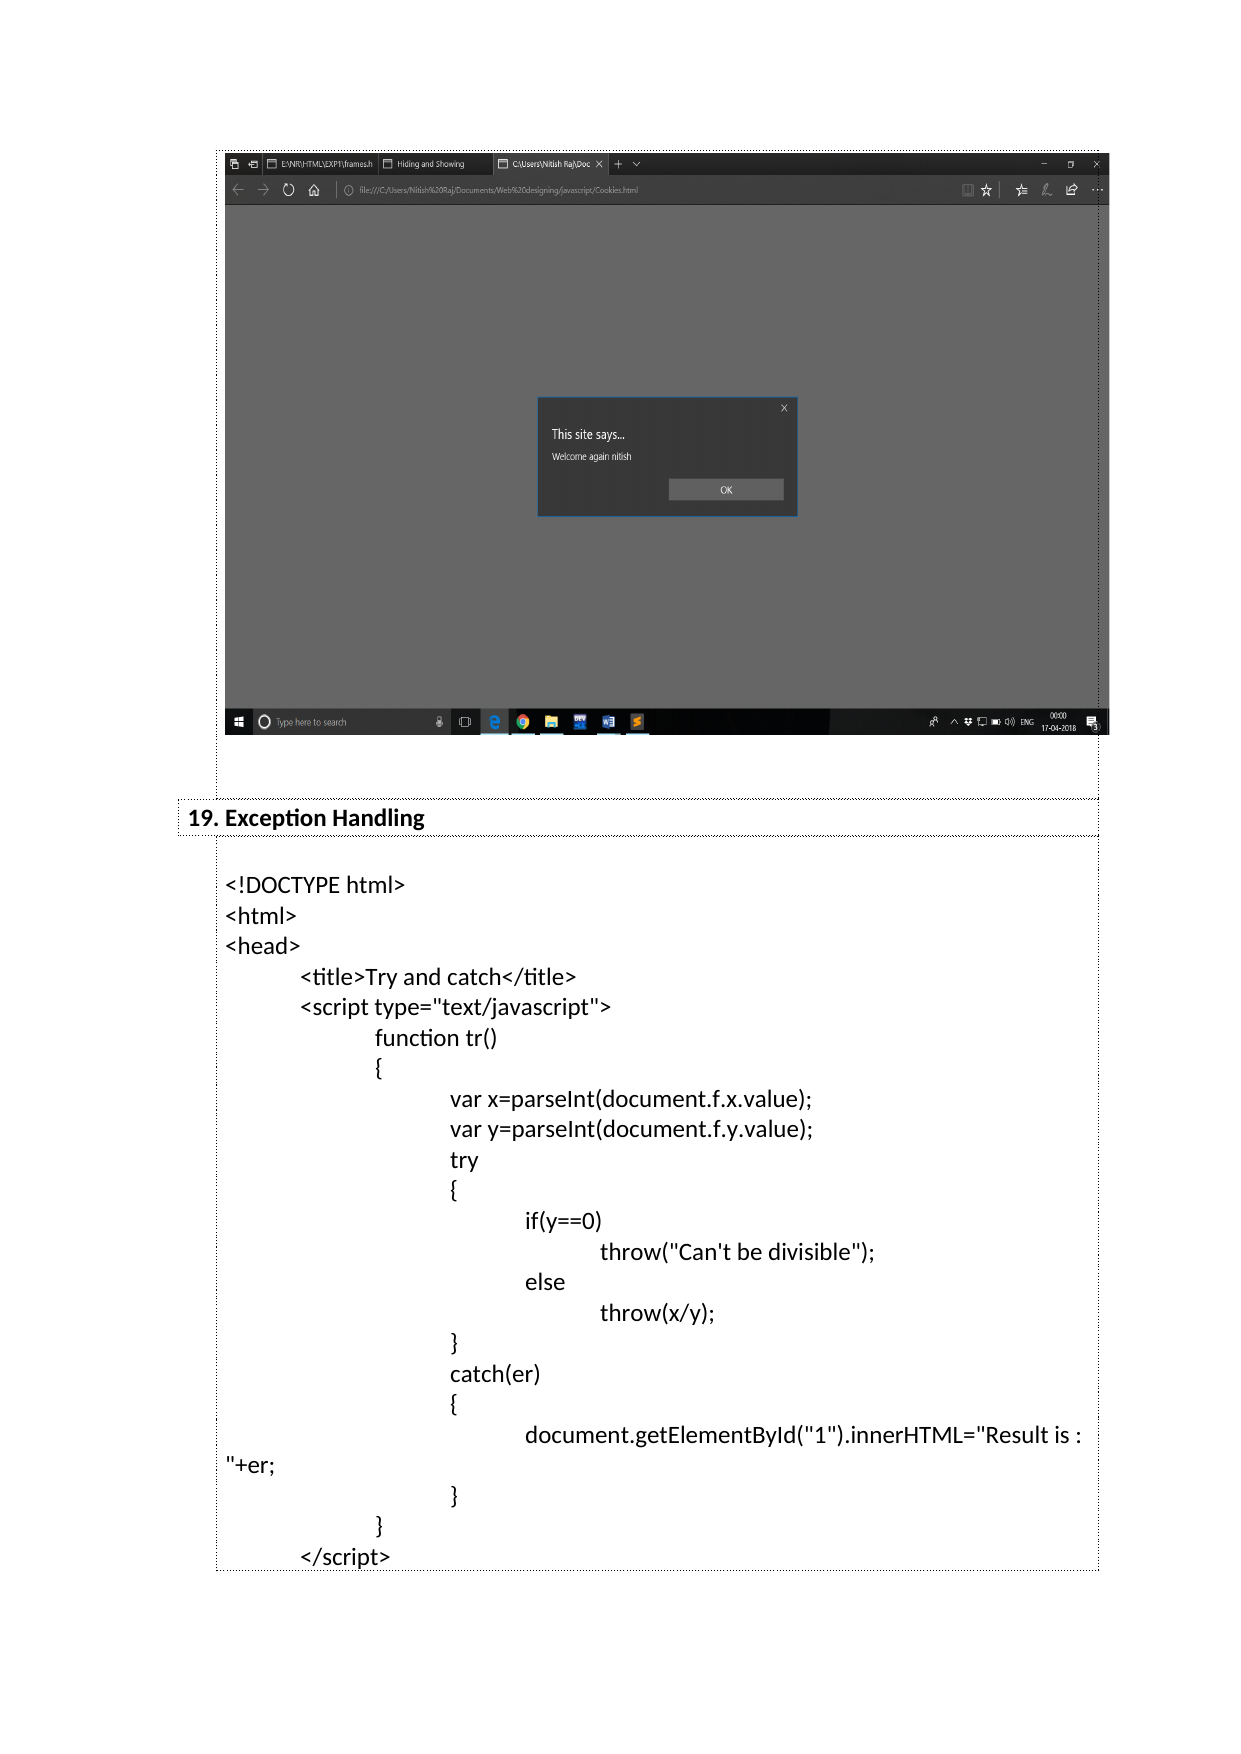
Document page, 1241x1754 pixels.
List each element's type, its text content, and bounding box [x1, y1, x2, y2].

list catch(er) [216, 1355, 1099, 1385]
list document.getElementById("1").innerHTML="Result is : "+er; [216, 1416, 1099, 1477]
list <!DOCTYPE html> [216, 866, 1099, 897]
list </script> [216, 1538, 1099, 1571]
list } [216, 1477, 1099, 1507]
list { [216, 1172, 1099, 1202]
list throw("Can't be divisible"); [216, 1233, 1099, 1263]
list } [216, 1324, 1099, 1355]
list var y=parseInt(document.f.y.value); [216, 1111, 1099, 1141]
picture [225, 153, 1110, 735]
list if(y==0) [216, 1202, 1099, 1233]
list try [216, 1141, 1099, 1172]
list <title>Try and catch</title> [216, 958, 1099, 988]
list <script type="text/javascript"> [216, 988, 1099, 1019]
list throw(x/y); [216, 1294, 1099, 1324]
list { [216, 1049, 1099, 1080]
list } [216, 1507, 1099, 1538]
list <head> [216, 927, 1099, 958]
list function tr() [216, 1019, 1099, 1049]
list Exception Handling [178, 799, 1099, 836]
list { [216, 1385, 1099, 1416]
list else [216, 1263, 1099, 1294]
list <html> [216, 897, 1099, 927]
list var x=parseInt(document.f.x.value); [216, 1080, 1099, 1111]
